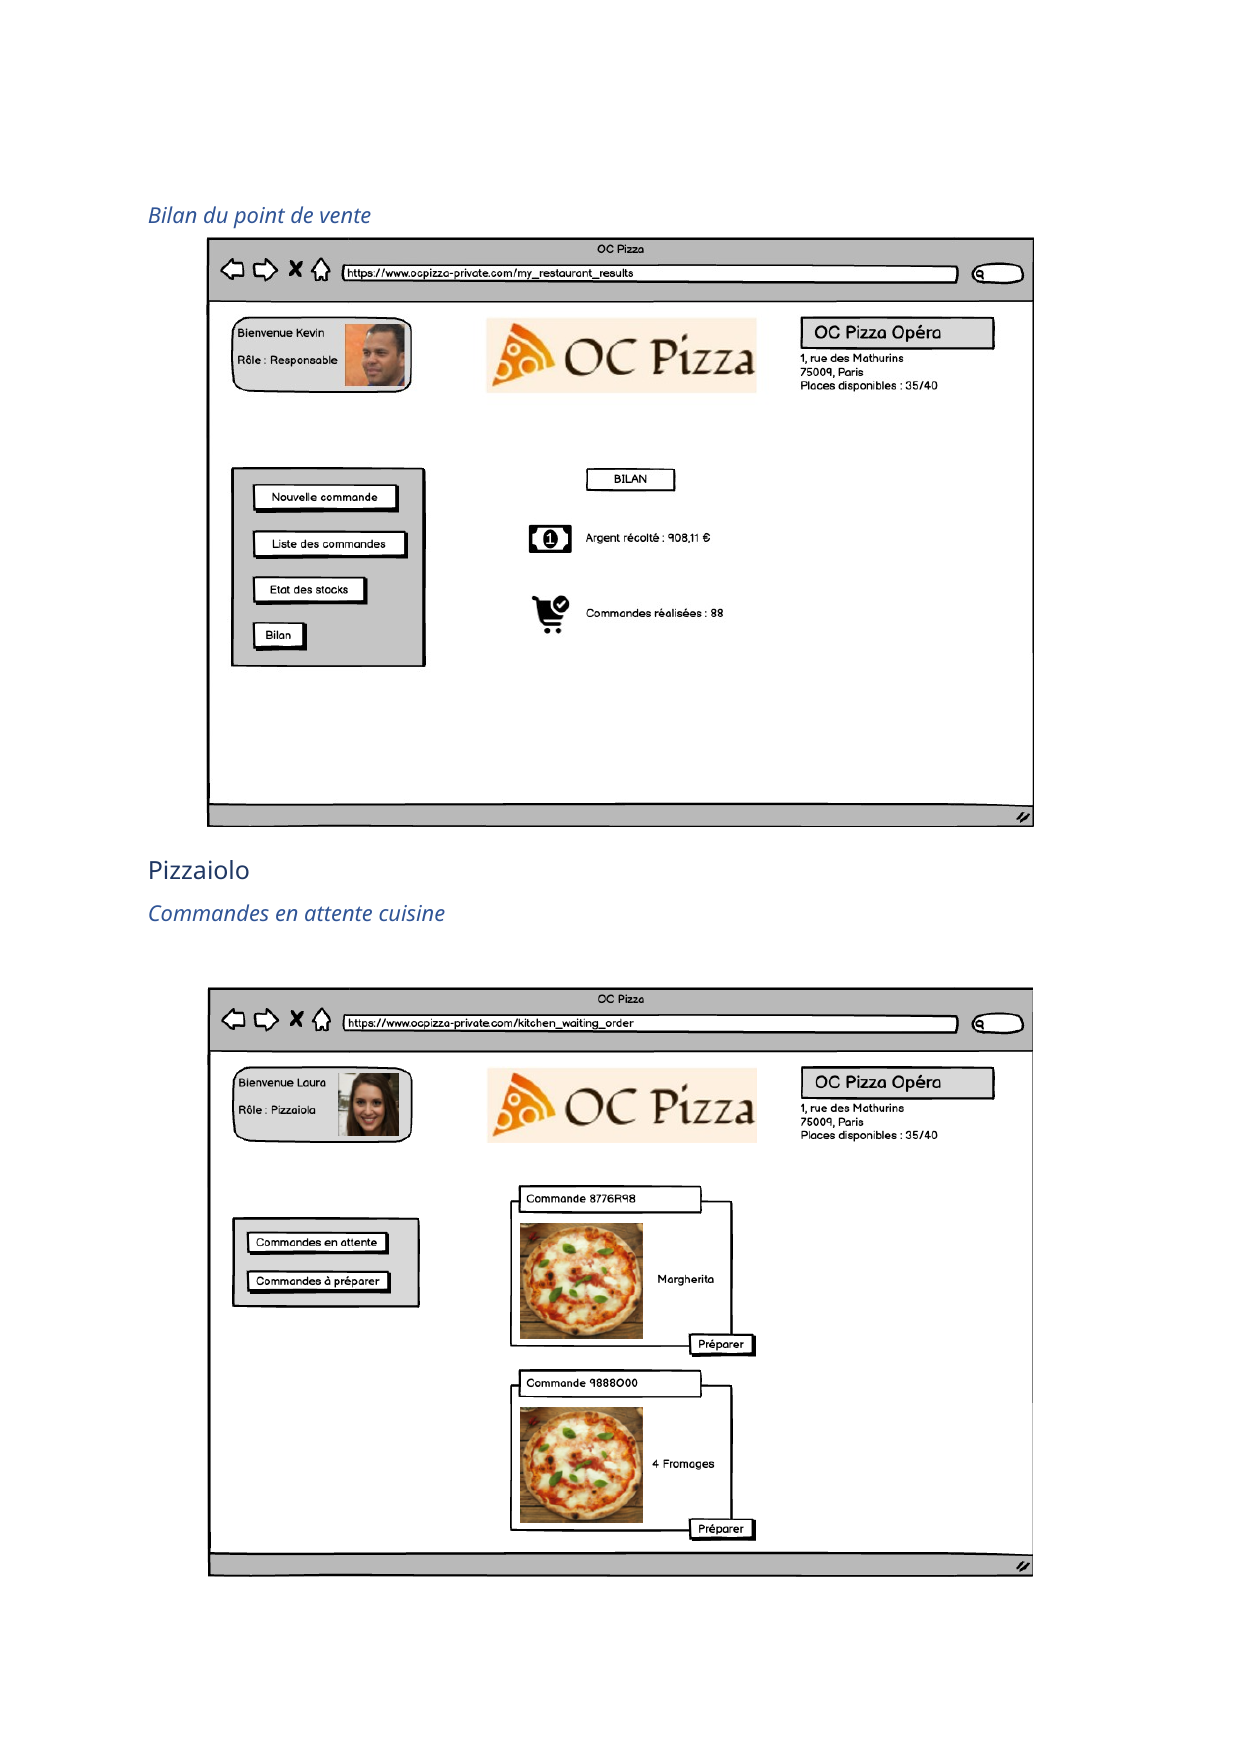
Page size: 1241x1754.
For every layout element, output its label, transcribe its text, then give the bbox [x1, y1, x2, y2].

subtitle Pizzaiolo [148, 853, 1093, 887]
picture [206, 236, 1034, 827]
picture [207, 986, 1033, 1577]
subtitle Bilan du point de vente [148, 200, 1093, 230]
subtitle Commandes en attente cuisine [148, 898, 1093, 928]
